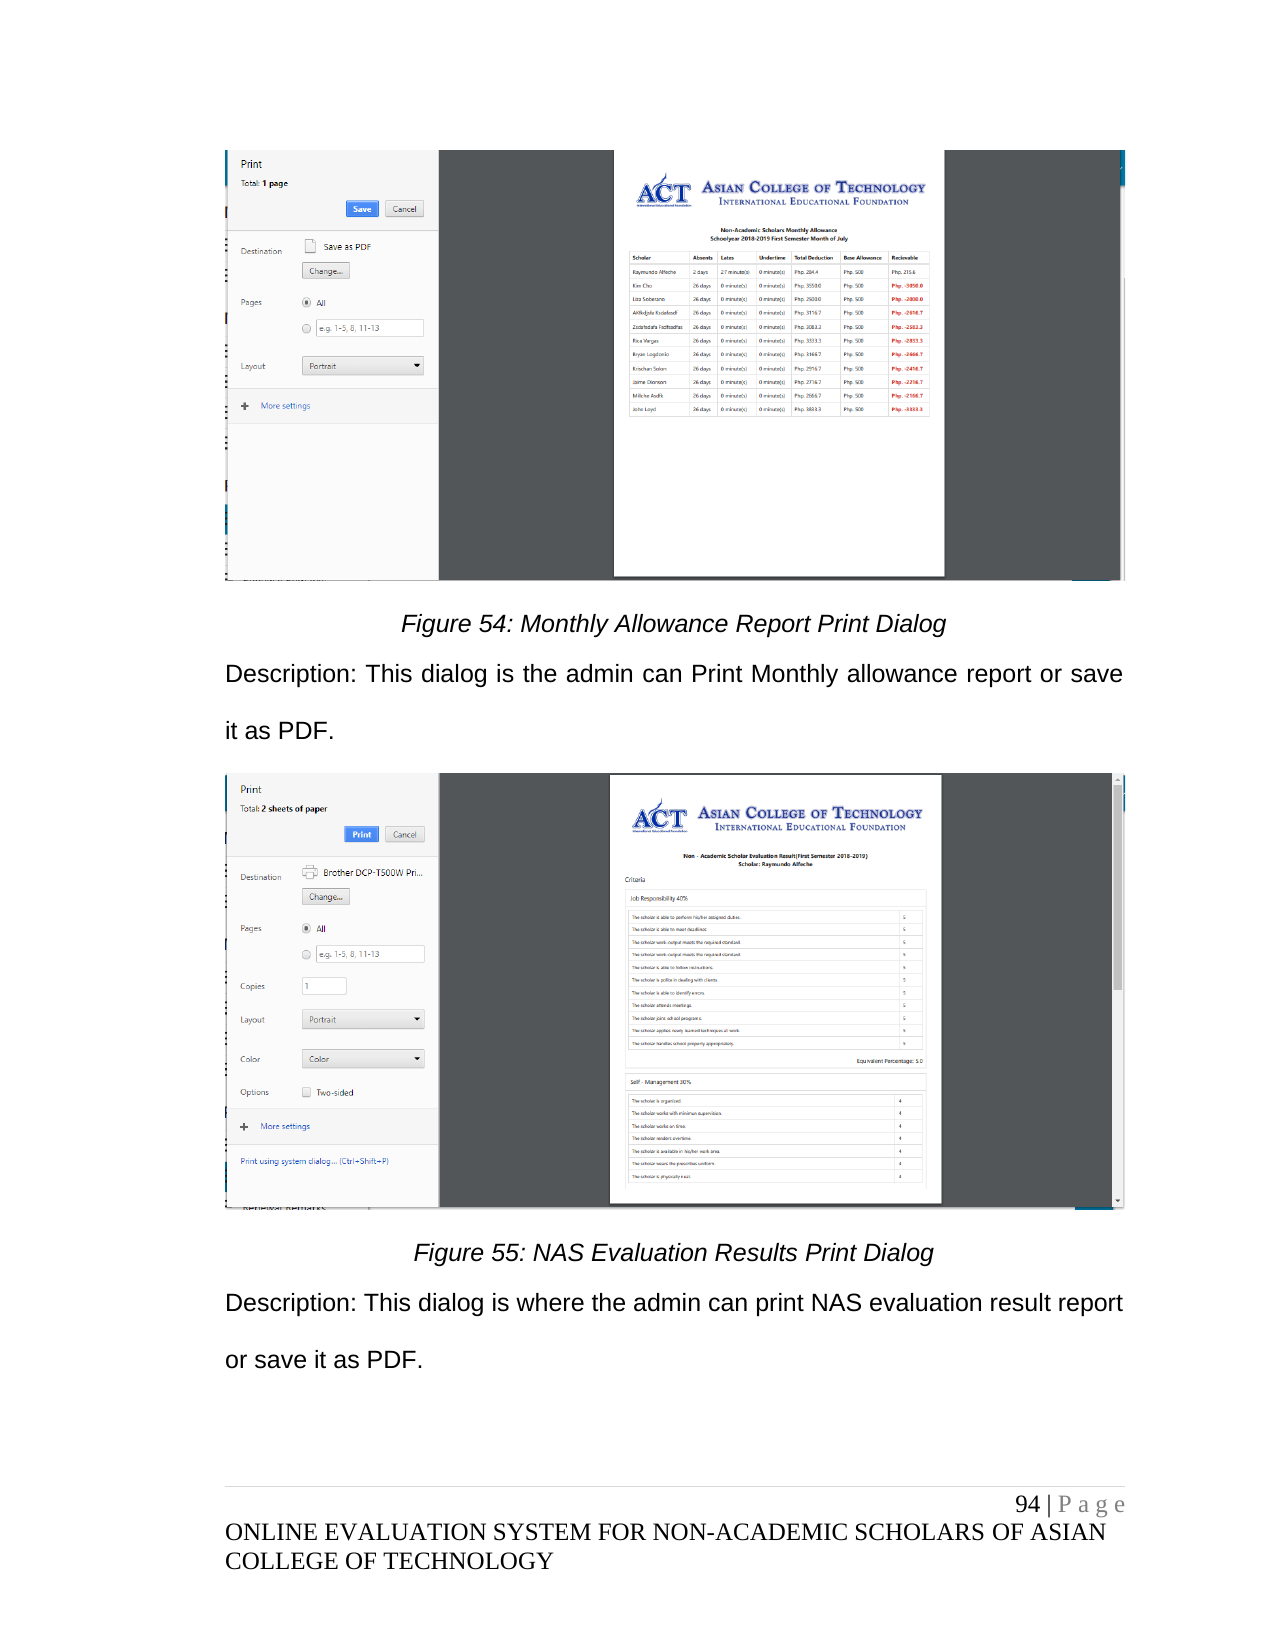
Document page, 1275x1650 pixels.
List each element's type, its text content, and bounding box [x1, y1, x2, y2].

text Description: This dialog is the admin can Print Monthly allowance report or save it as PDF. [225, 659, 1125, 745]
text Description: This dialog is where the admin can print NAS evaluation result report or save it as PDF. [225, 1288, 1125, 1374]
picture [225, 150, 1125, 581]
text Figure 54: Monthly Allowance Report Print Dialog [225, 609, 1125, 638]
text Figure 55: NAS Evaluation Results Print Dialog [225, 1238, 1125, 1267]
picture [225, 773, 1125, 1210]
